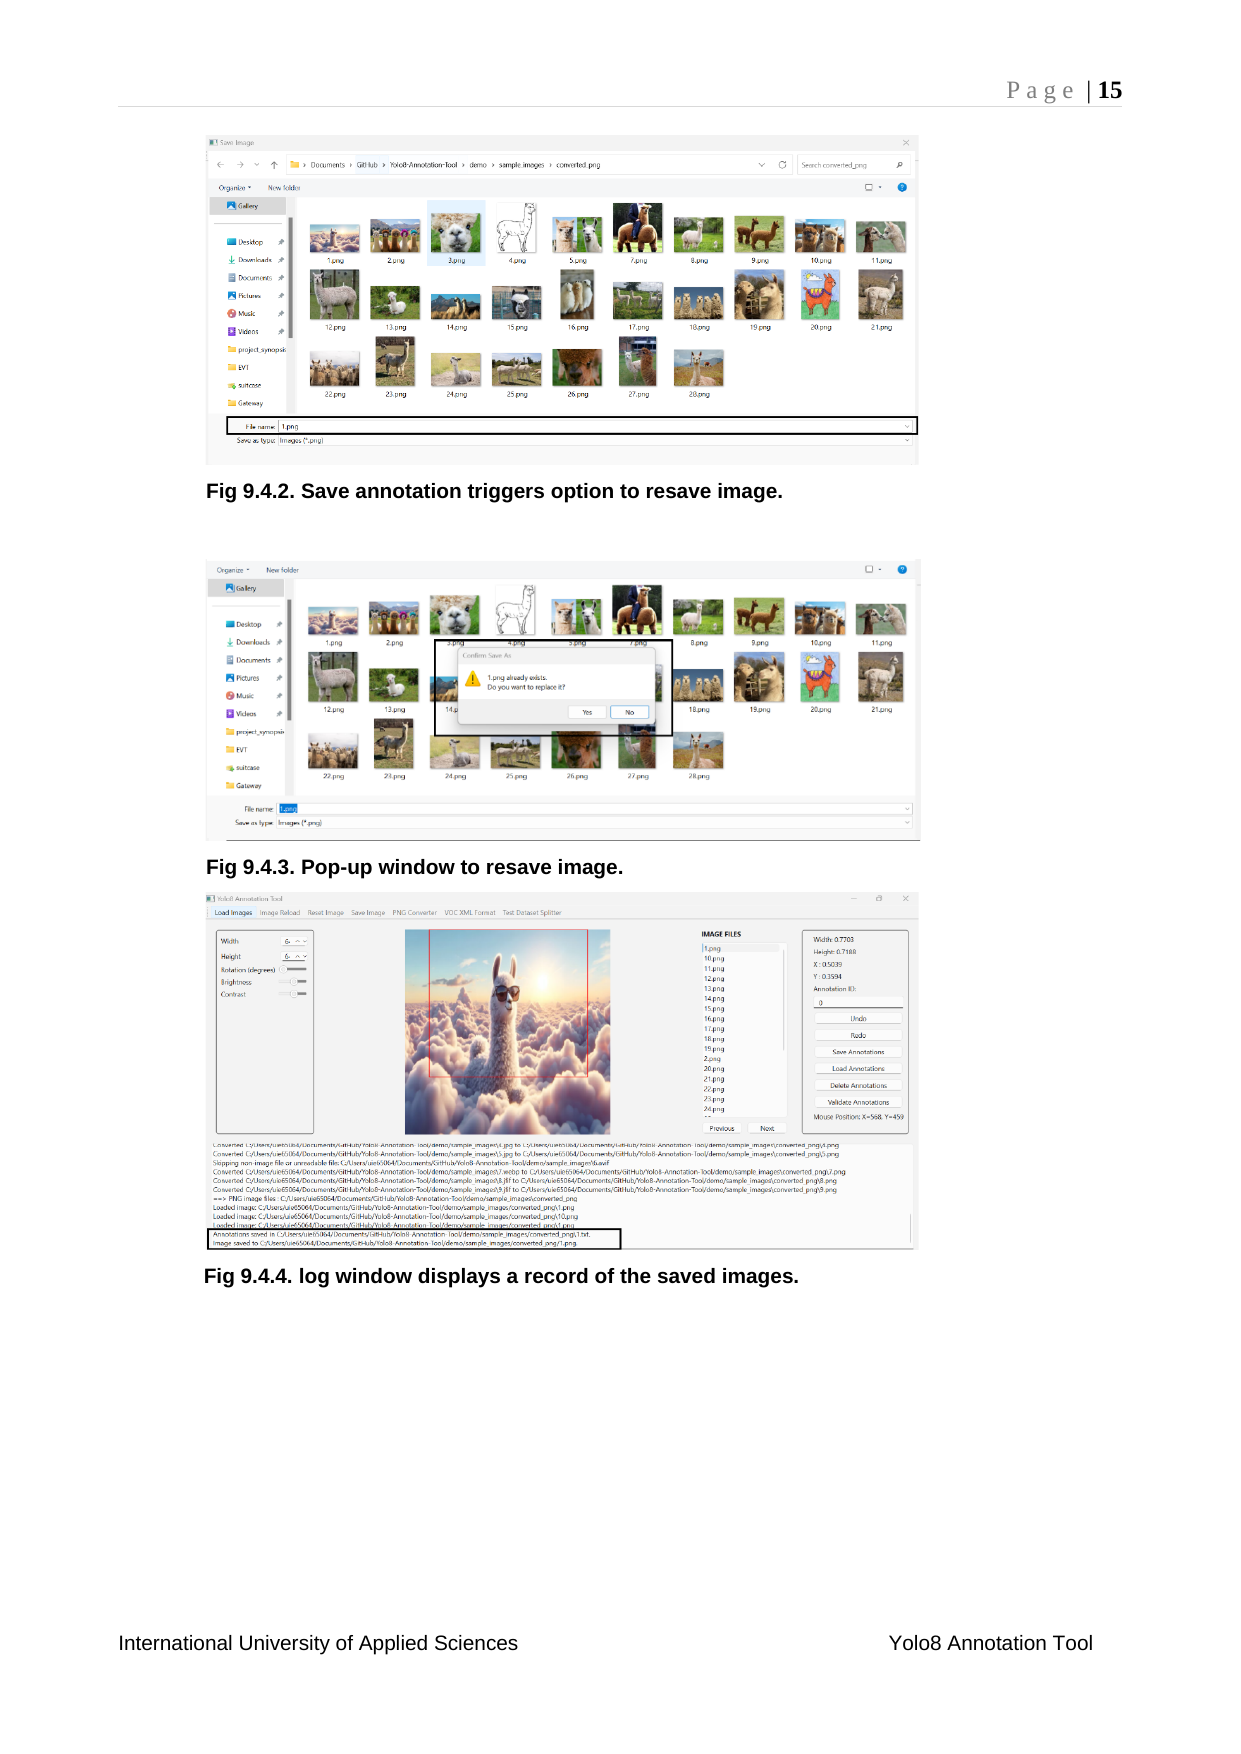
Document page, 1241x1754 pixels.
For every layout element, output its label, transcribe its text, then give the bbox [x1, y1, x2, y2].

subtitle Fig 9.4.2. Save annotation triggers option to resave image. [118, 479, 1122, 503]
subtitle Fig 9.4.3. Pop-up window to resave image. [193, 855, 1122, 879]
picture [205, 892, 919, 1250]
subtitle Fig 9.4.4. log window displays a record of the saved images. [118, 1264, 1122, 1288]
picture [205, 135, 919, 465]
picture [205, 559, 921, 841]
